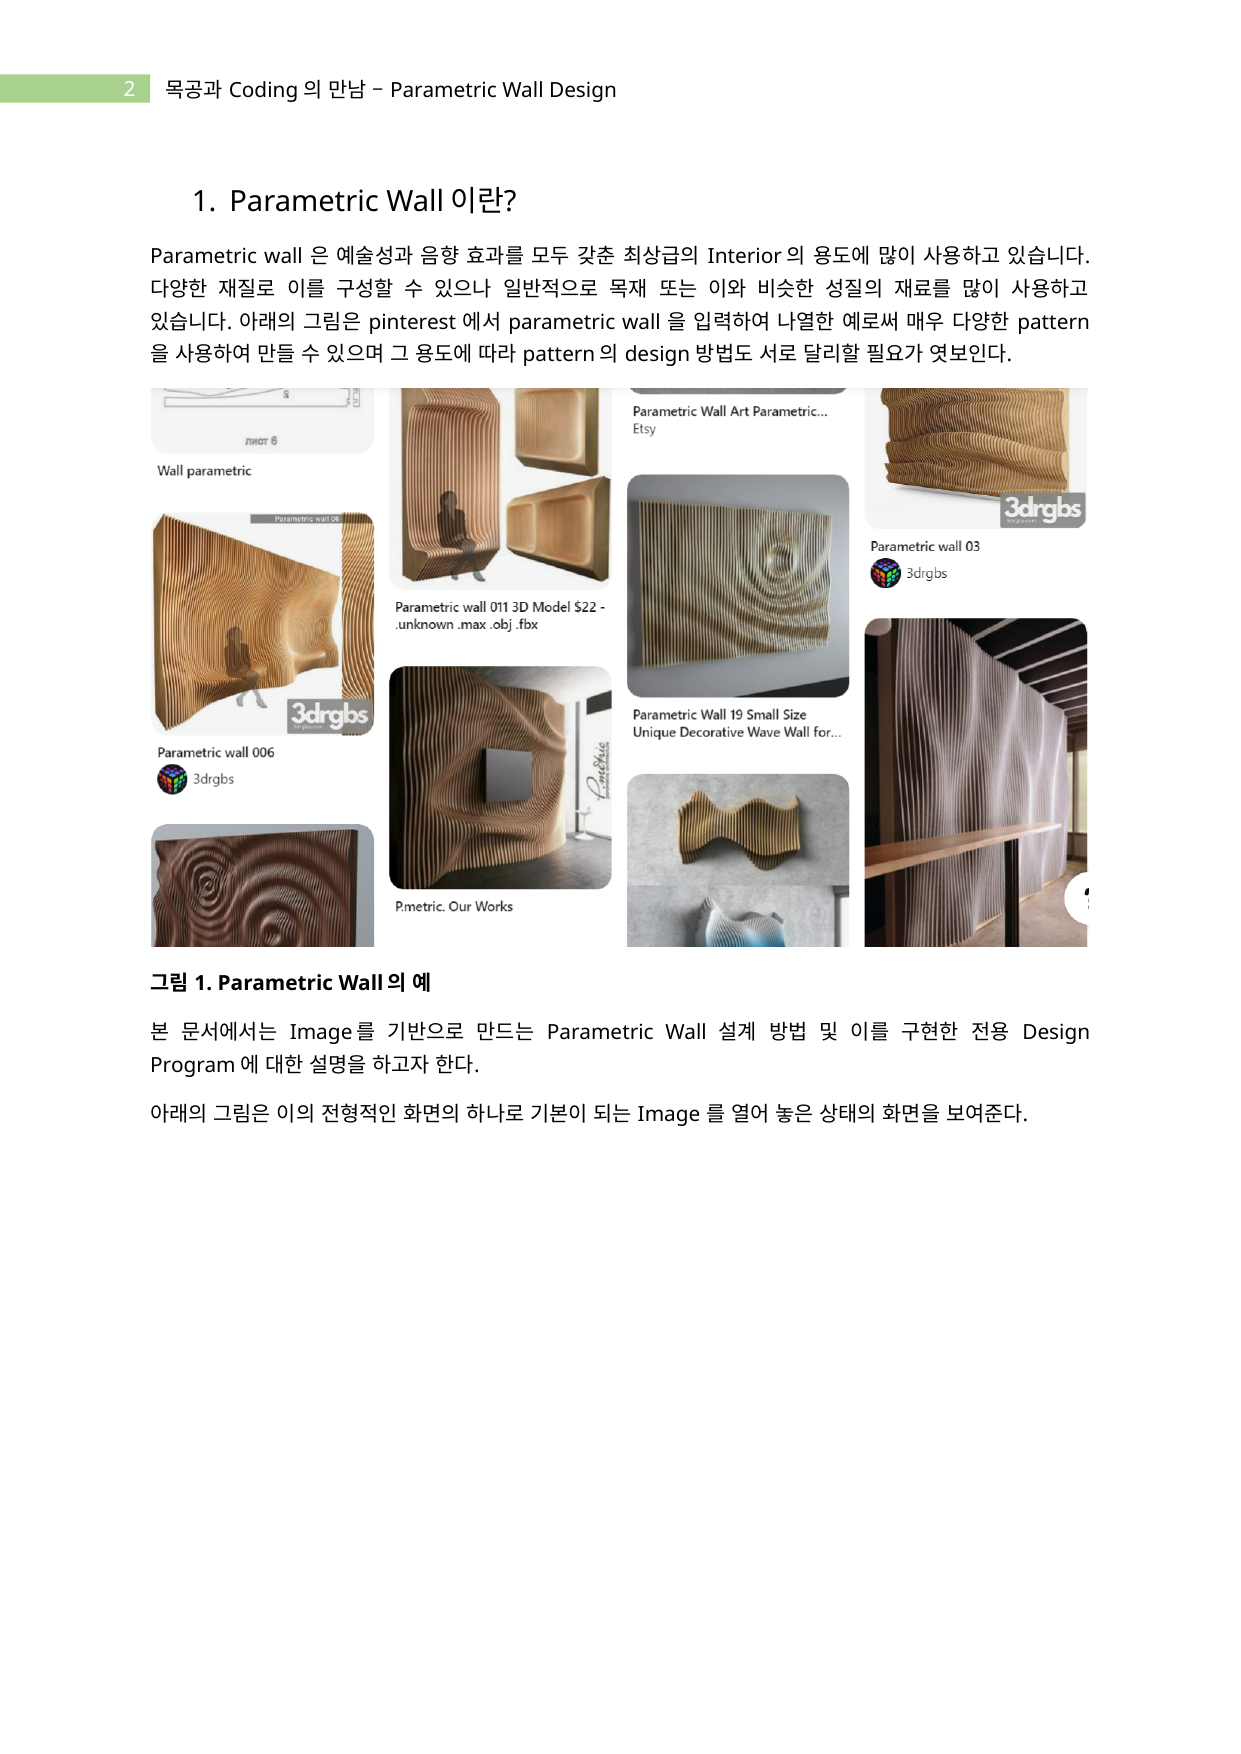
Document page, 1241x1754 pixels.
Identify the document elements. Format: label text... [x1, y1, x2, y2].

text 아래의 그림은 이의 전형적인 화면의 하나로 기본이 되는 Image 를 열어 놓은 상태의 화면을 보여준다. [150, 1097, 1090, 1128]
text 그림 1. Parametric Wall의 예 [150, 966, 1090, 996]
subtitle Parametric Wall이란? [192, 177, 1090, 219]
picture [150, 387, 1089, 947]
text Parametric wall 은 예술성과 음향 효과를 모두 갖춘 최상급의 Interior의 용도에 많이 사용하고 있습니다. 다양한 재질로 이를 구성할 수 있으나 일반적으로 목재 또는 이와 비슷한 성질의 재료를 많이 사용하고 있습니다. 아래의 그림은 pinterest 에서 parametric wall 을 입력하여 나열한 예로써 매우 다양한 pattern 을 사용하여 만들 수 있으며 그 용도에 따라 pattern의 design 방법도 서로 달리할 필요가 엿보인다. [150, 239, 1090, 368]
text 본 문서에서는 Image를 기반으로 만드는 Parametric Wall 설계 방법 및 이를 구현한 전용 Design Program에 대한 설명을 하고자 한다. [150, 1015, 1090, 1078]
